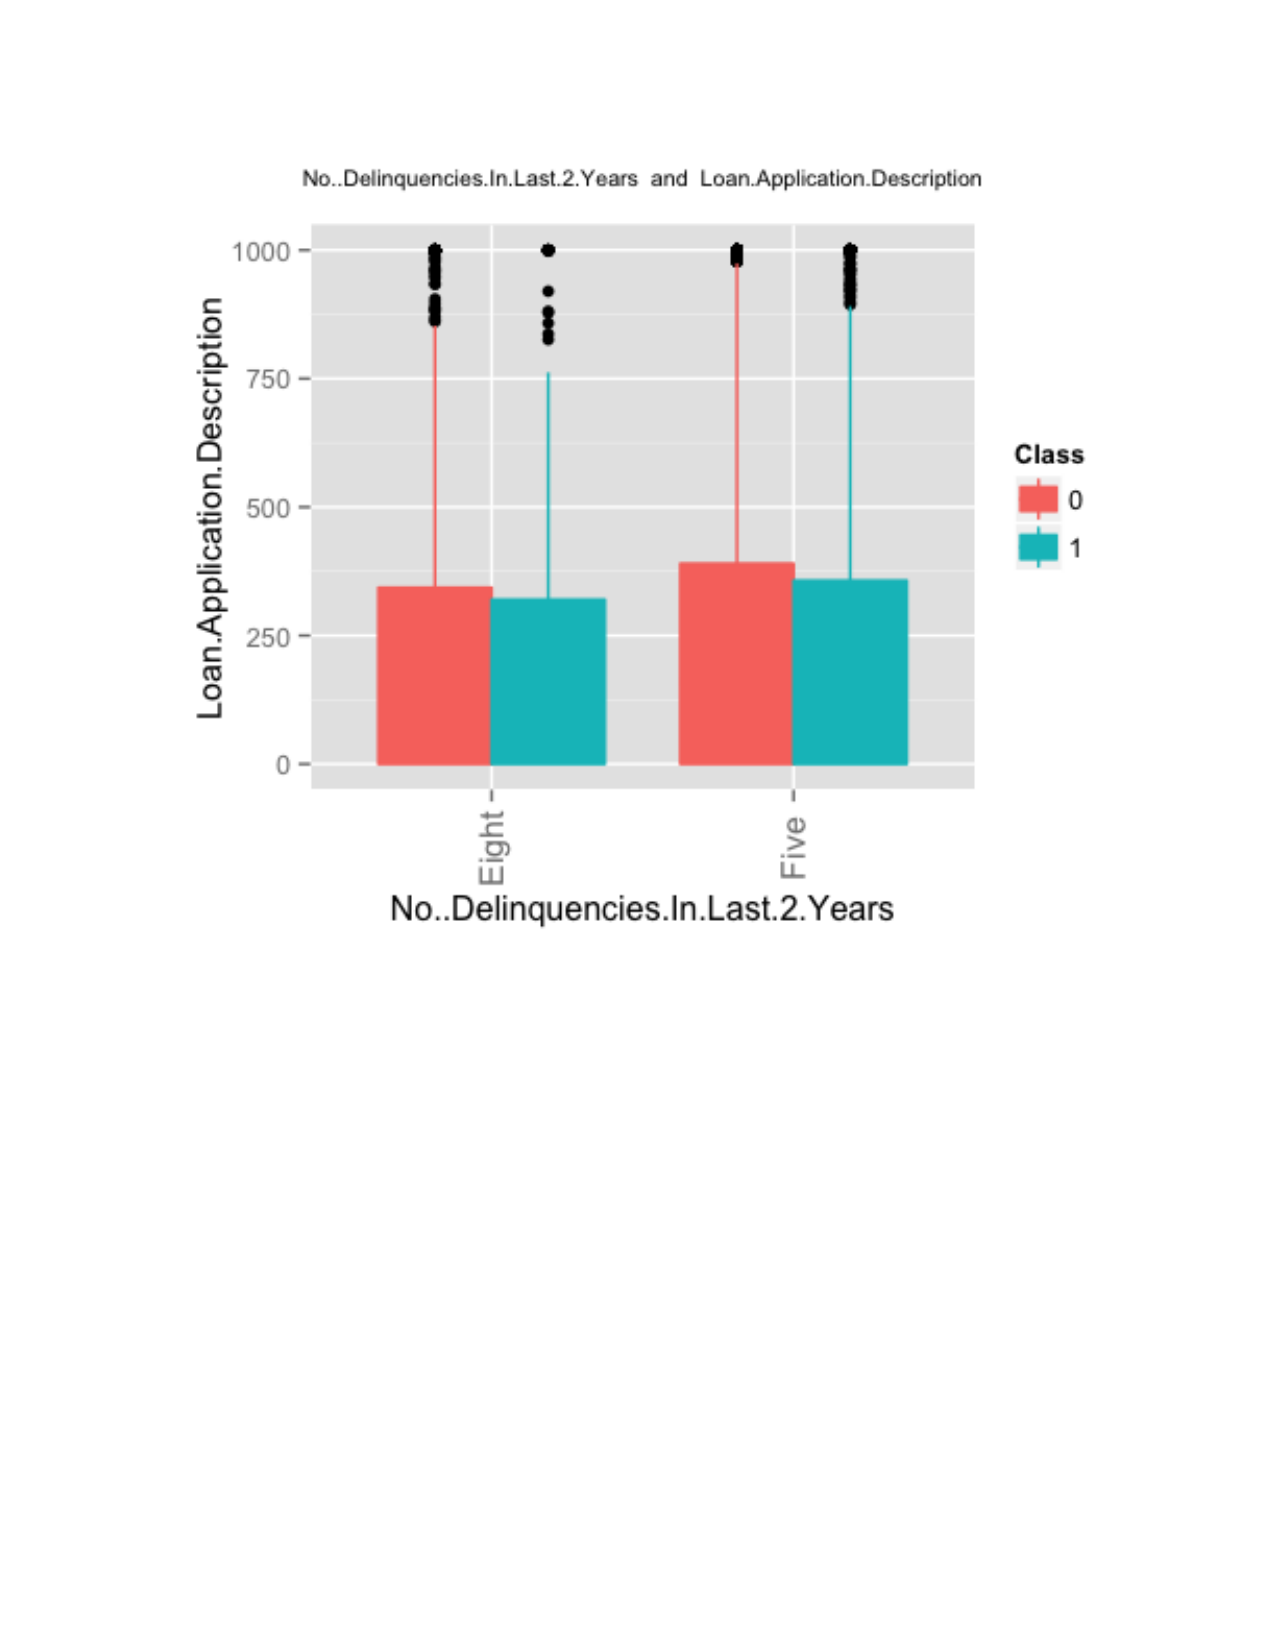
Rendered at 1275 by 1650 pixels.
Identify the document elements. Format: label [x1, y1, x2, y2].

picture [168, 150, 1169, 950]
